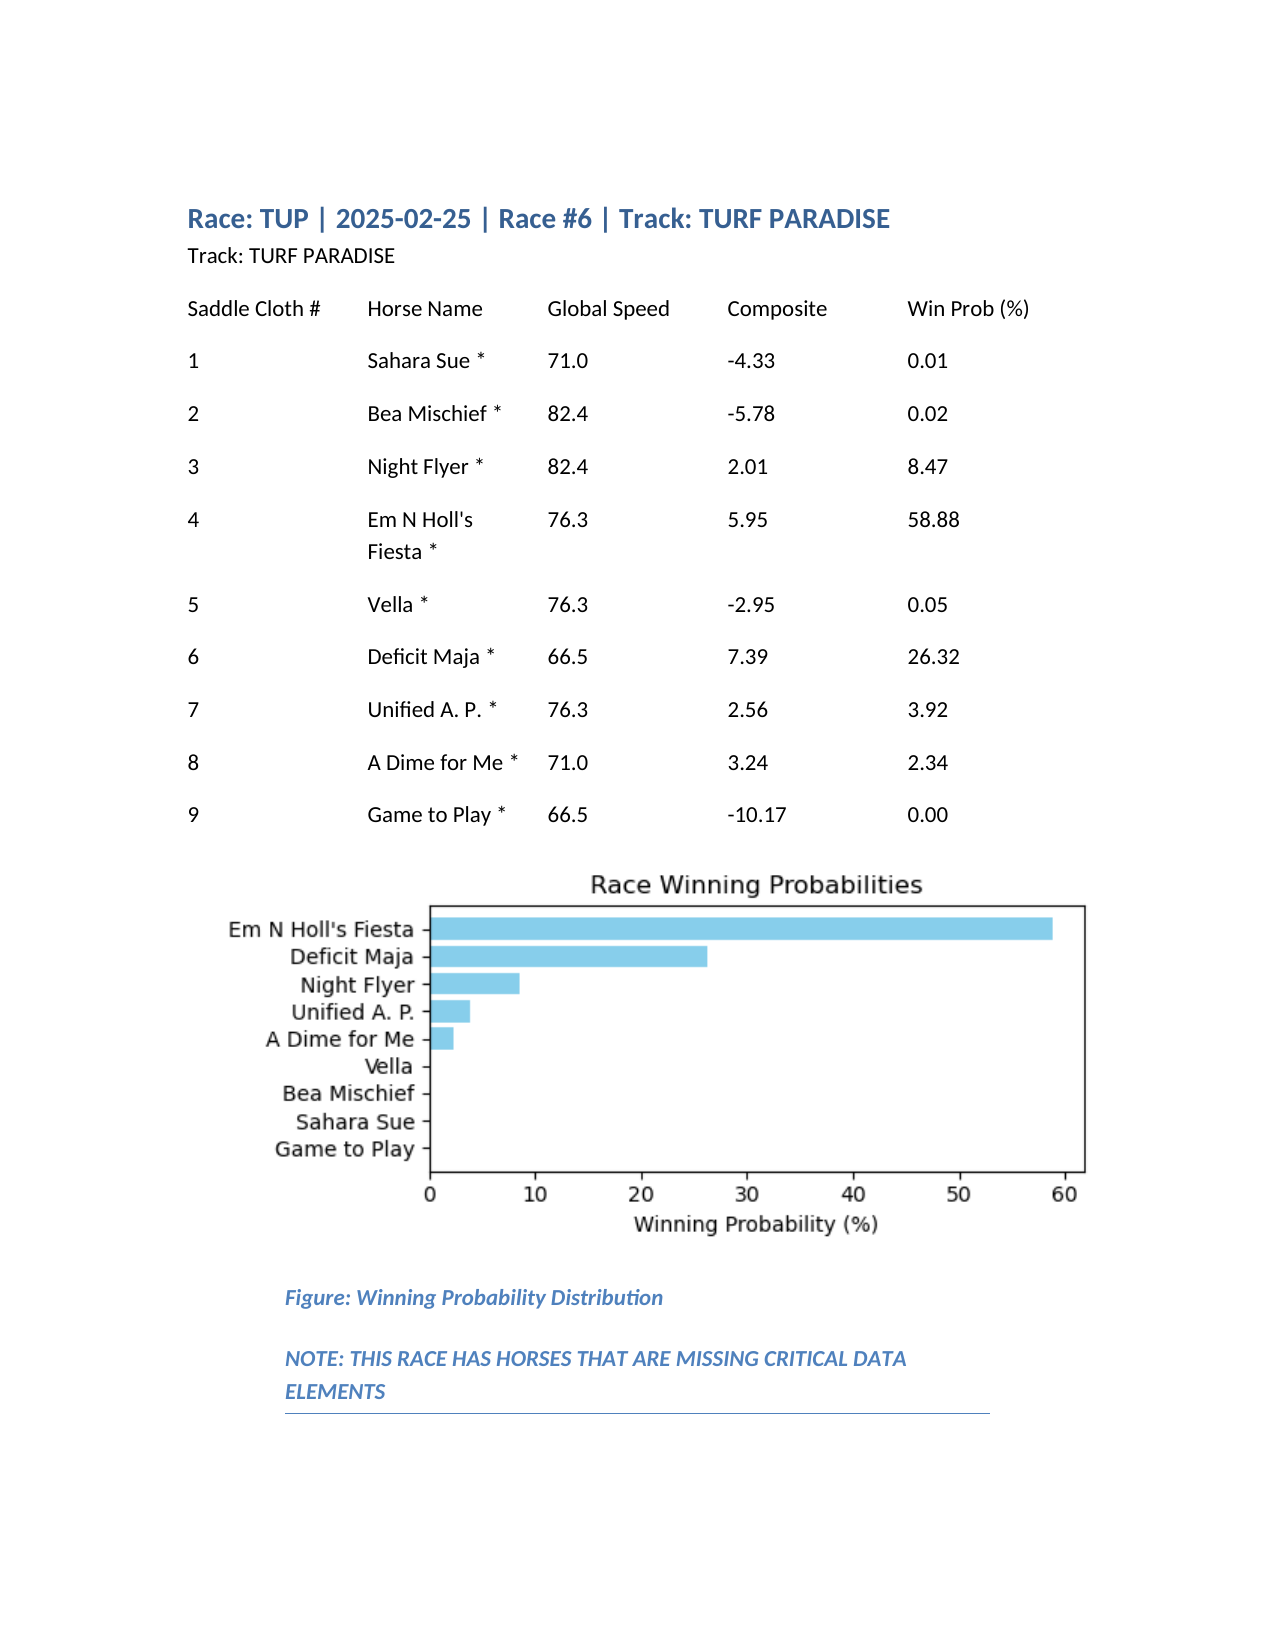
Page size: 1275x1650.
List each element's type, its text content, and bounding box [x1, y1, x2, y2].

subtitle Race: TUP | 2025-02-25 | Race #6 | Track: TURF PARADISE [187, 200, 1087, 236]
picture [206, 853, 1107, 1259]
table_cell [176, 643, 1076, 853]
text Track: TURF PARADISE [187, 241, 1087, 269]
text NOTE: THIS RACE HAS HORSES THAT ARE MISSING CRITICAL DATA ELEMENTS [285, 1344, 990, 1413]
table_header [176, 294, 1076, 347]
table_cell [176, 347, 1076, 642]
text Figure: Winning Probability Distribution [285, 1283, 990, 1311]
